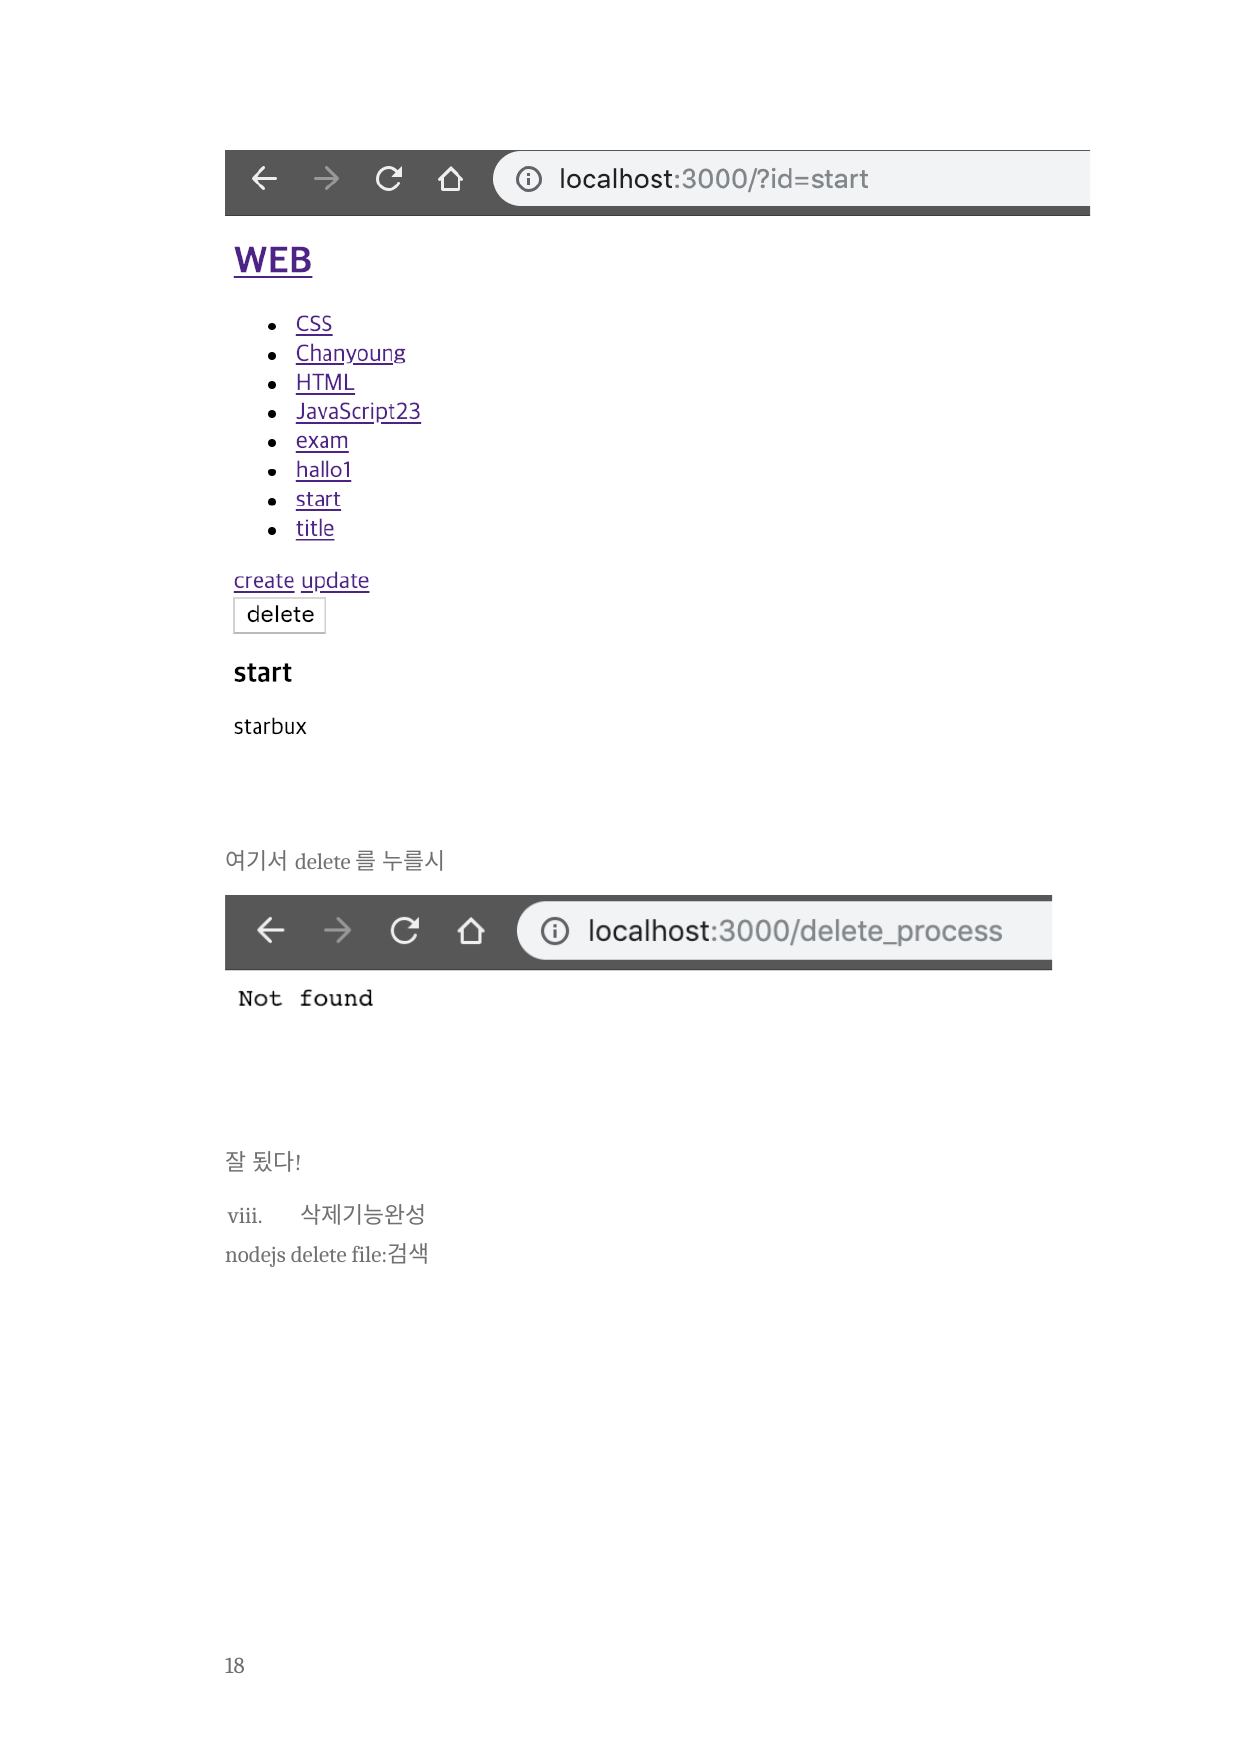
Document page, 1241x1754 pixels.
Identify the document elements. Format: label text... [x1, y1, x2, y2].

text 여기서 delete를 누를시 [225, 843, 1053, 876]
text nodejs delete file:검색 [225, 1236, 1053, 1269]
picture [225, 895, 1053, 1127]
text 잘 됬다! [225, 1144, 1053, 1177]
subtitle 삭제기능완성 [262, 1196, 1053, 1230]
picture [225, 150, 1091, 826]
